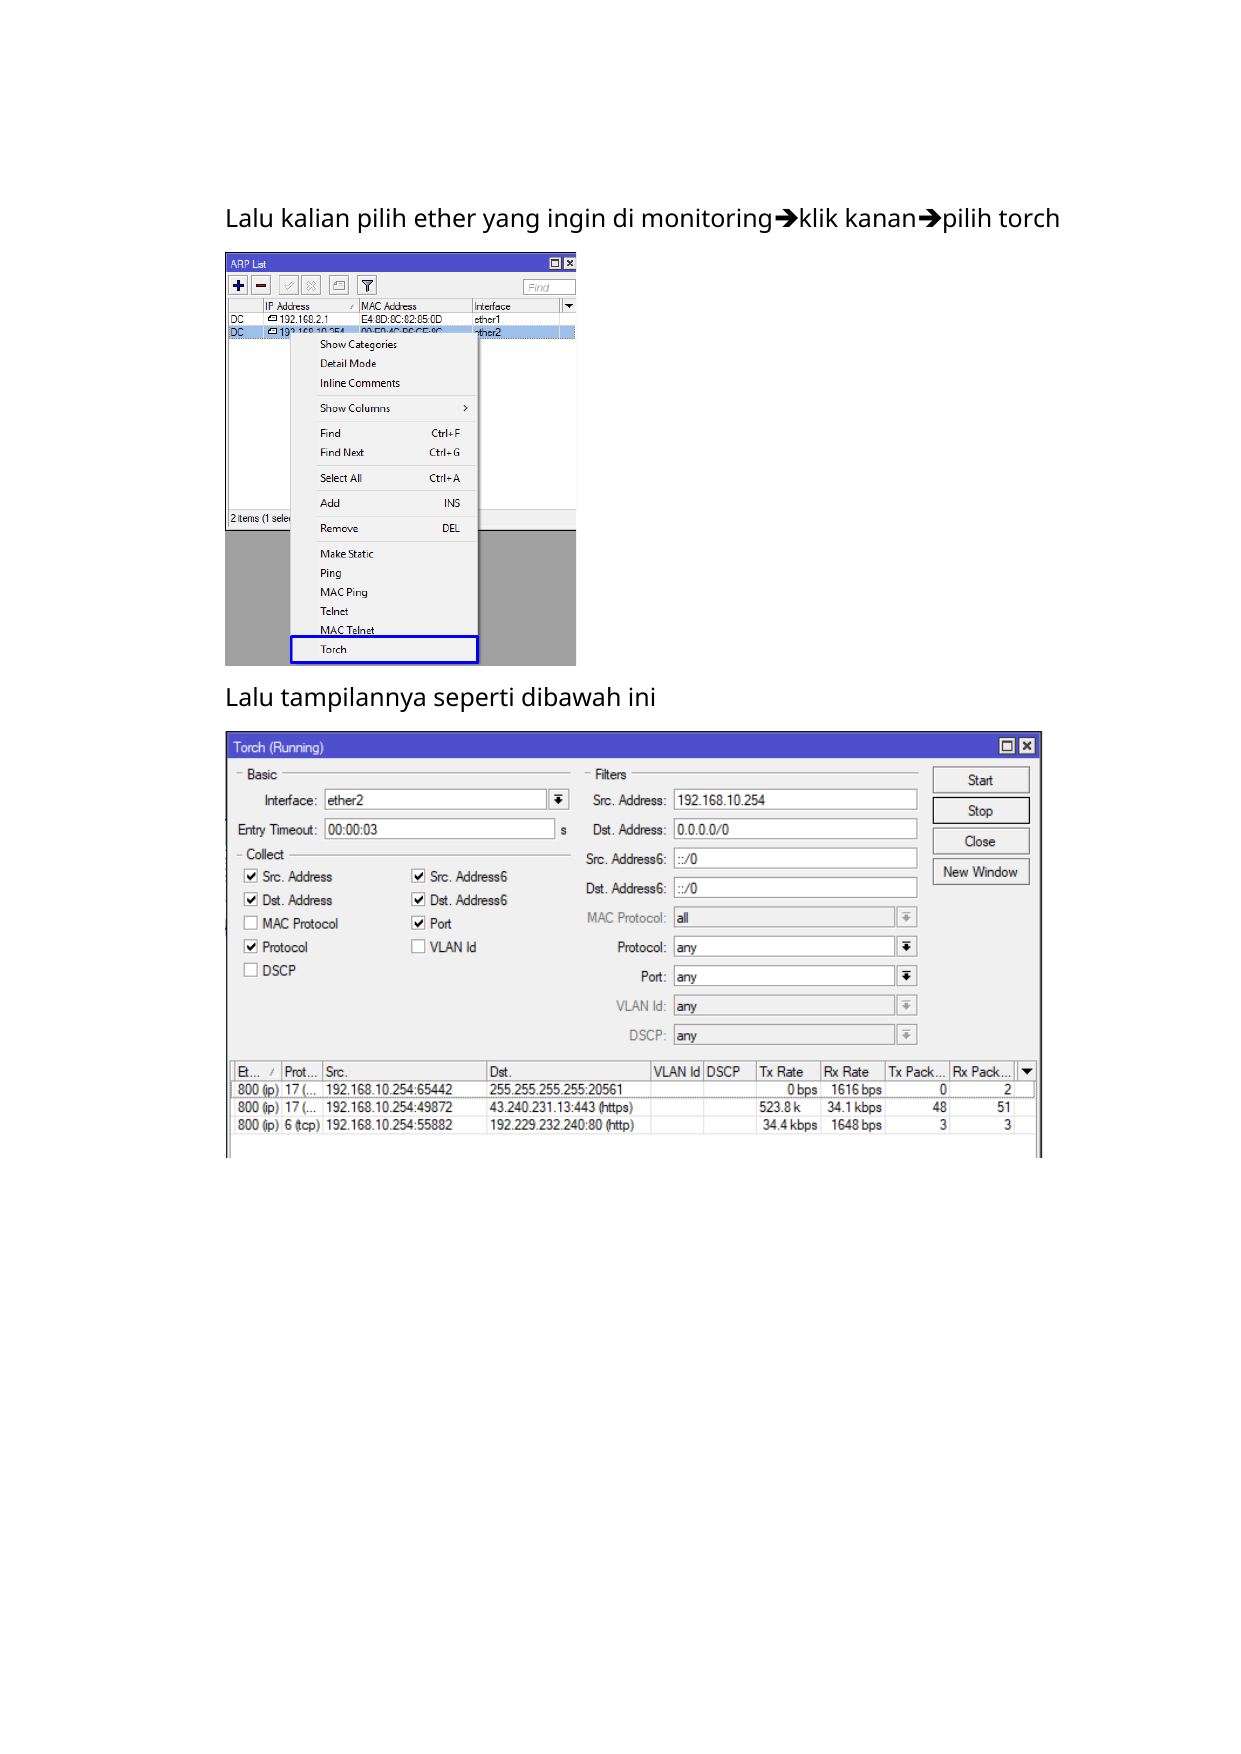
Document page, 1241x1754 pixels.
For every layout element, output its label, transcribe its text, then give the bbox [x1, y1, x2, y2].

picture [225, 731, 1043, 1158]
picture [225, 252, 577, 666]
list Lalu kalian pilih ether yang ingin di monitoringklik kananpilih torch [225, 201, 1090, 235]
list Lalu tampilannya seperti dibawah ini [225, 680, 1090, 714]
